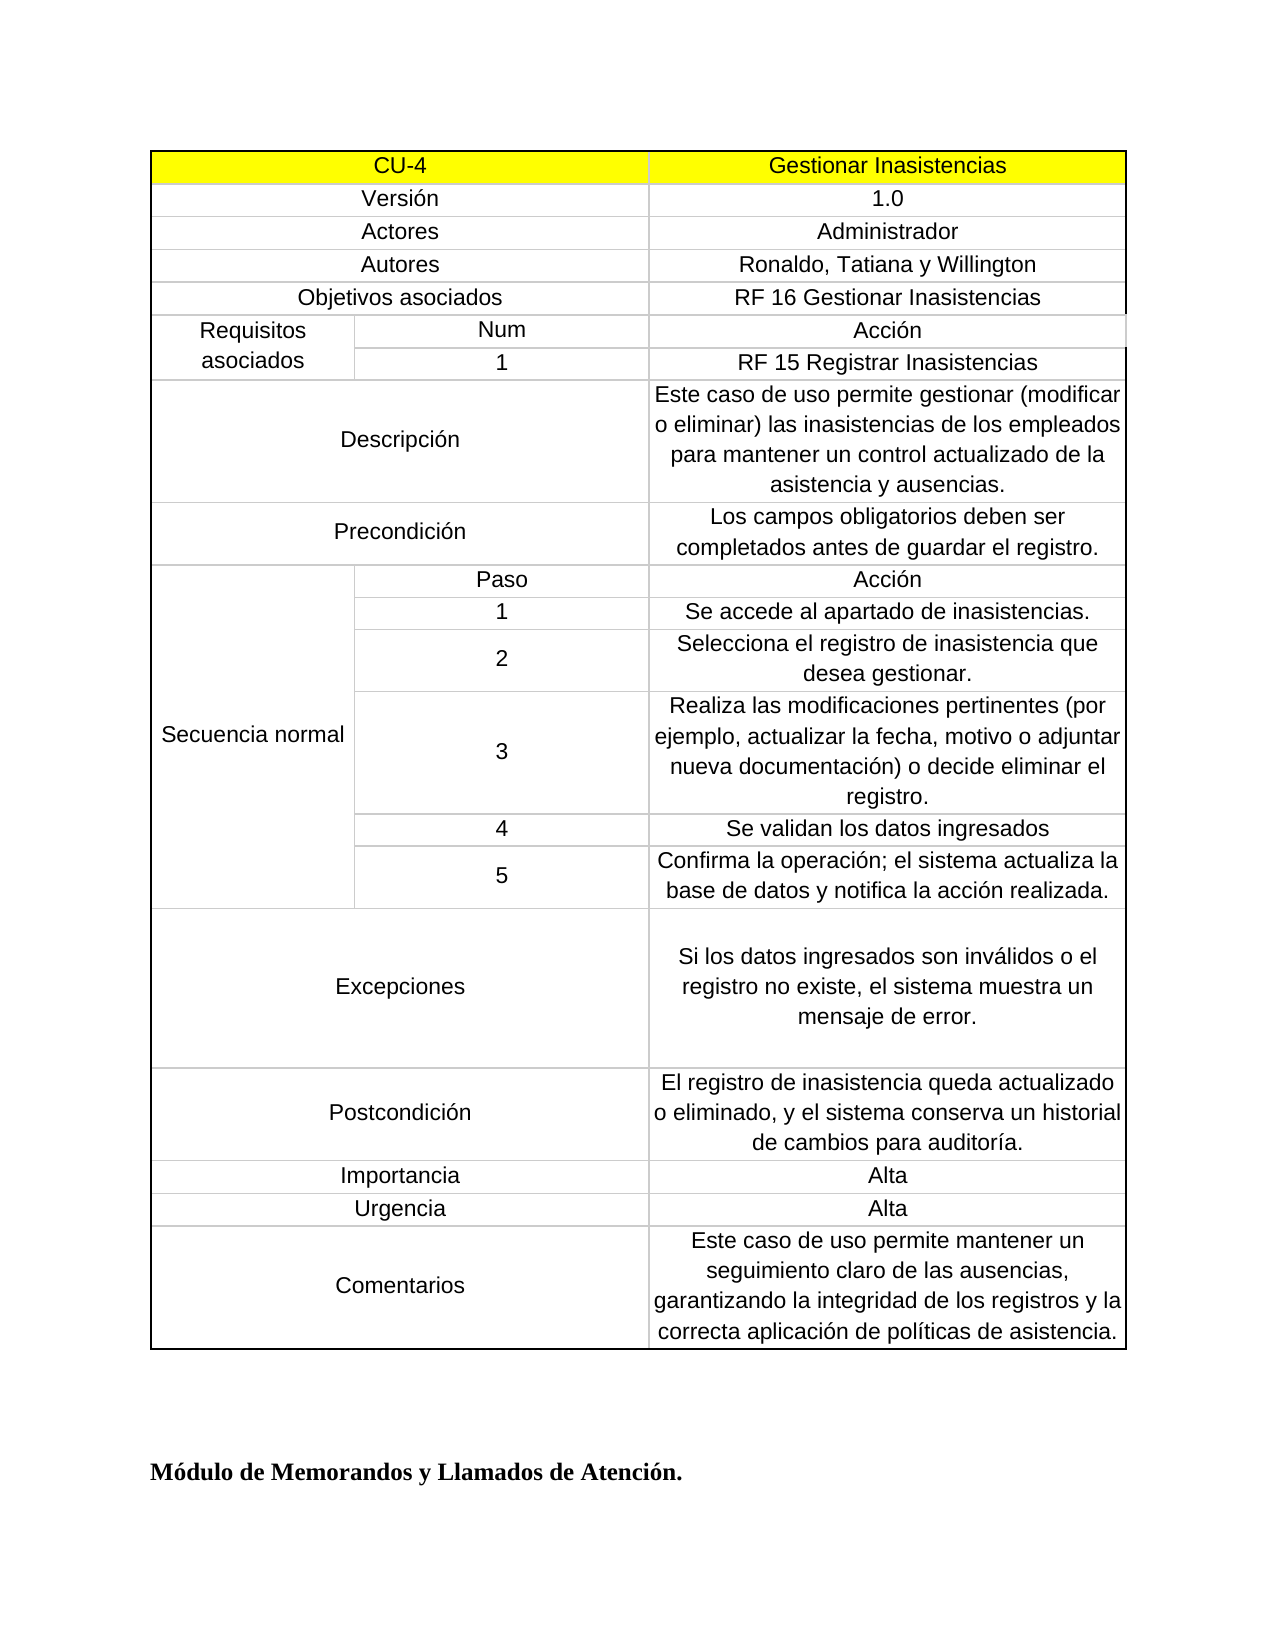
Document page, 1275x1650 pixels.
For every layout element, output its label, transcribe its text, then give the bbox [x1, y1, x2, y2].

text Módulo de Memorandos y Llamados de Atención. [150, 1457, 1125, 1486]
